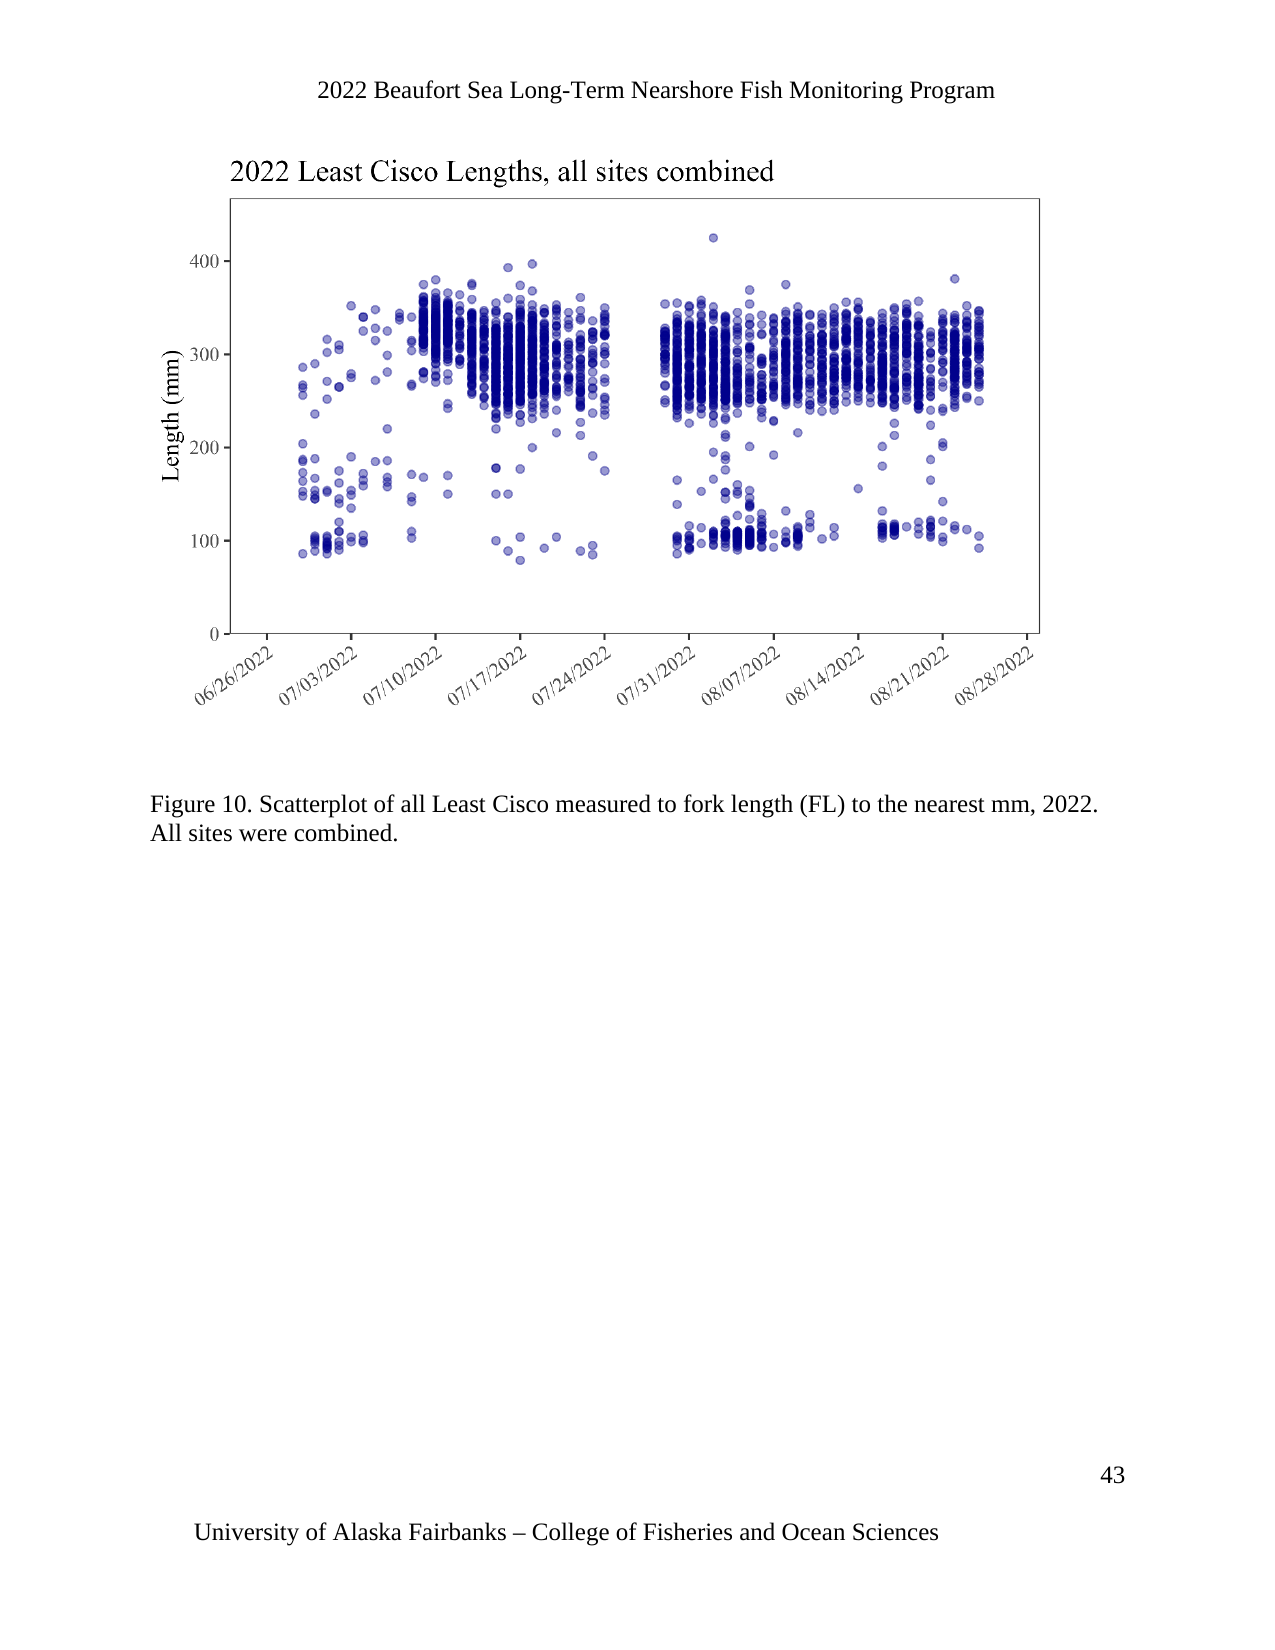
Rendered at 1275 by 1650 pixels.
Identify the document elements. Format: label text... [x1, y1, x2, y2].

picture [150, 150, 1050, 750]
subtitle Figure 10. Scatterplot of all Least Cisco measured to fork length (FL) to the nearest mm, 2022. All sites were combined. [150, 789, 1125, 847]
